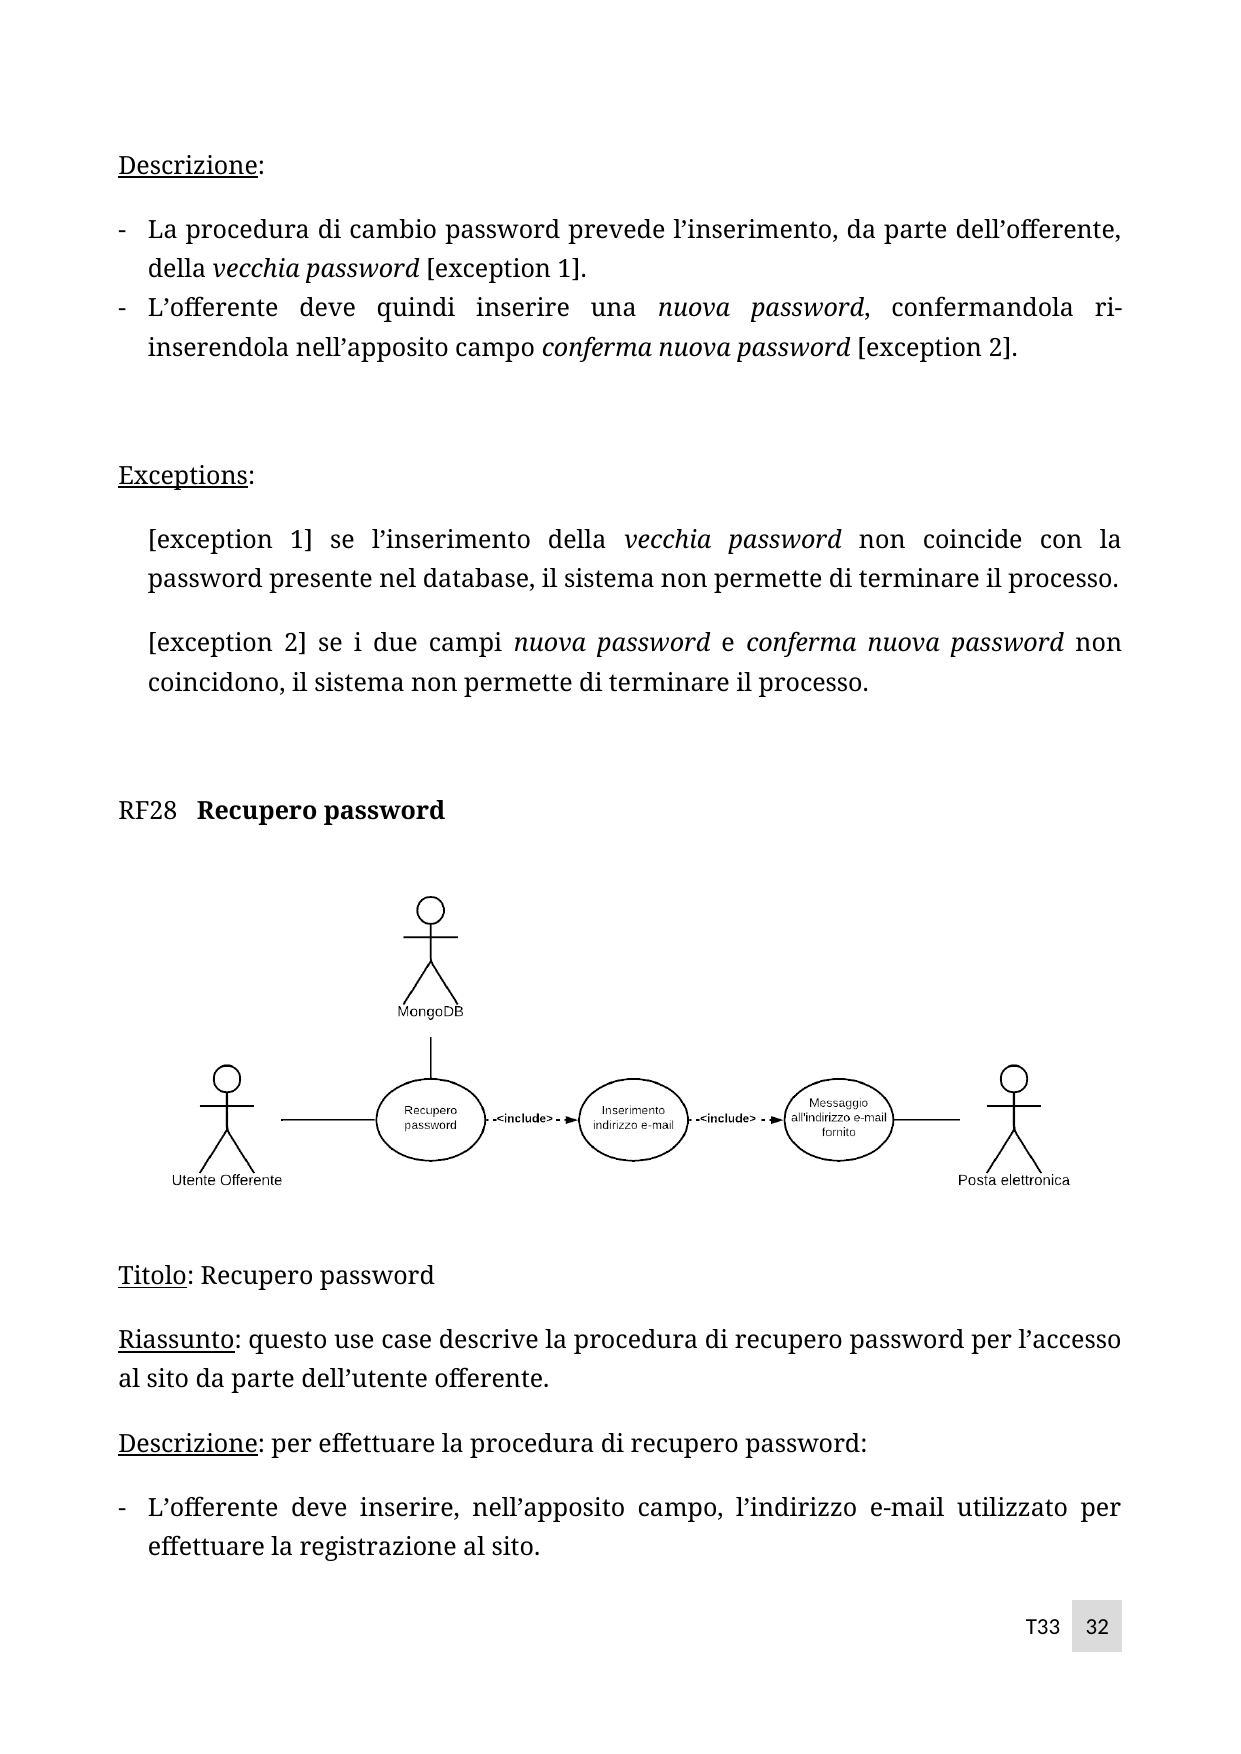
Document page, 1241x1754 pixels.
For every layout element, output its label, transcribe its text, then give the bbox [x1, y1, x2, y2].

text Exceptions: [118, 458, 1122, 492]
list La procedura di cambio password prevede l’inserimento, da parte dell’offerente, della vecchia password [exception 1]. [118, 212, 1122, 285]
text Descrizione: [118, 148, 1122, 182]
list L’offerente deve quindi inserire una nuova password, confermandola ri-inserendola nell’apposito campo conferma nuova password [exception 2]. [118, 290, 1122, 363]
text [exception 2] se i due campi nuova password e conferma nuova password non coincidono, il sistema non permette di terminare il processo. [148, 625, 1122, 698]
text RF28 Recupero password [118, 793, 1122, 827]
text Riassunto: questo use case descrive la procedura di recupero password per l’accesso al sito da parte dell’utente offerente. [118, 1322, 1122, 1395]
picture [118, 856, 1123, 1229]
text Titolo: Recupero password [118, 1258, 1122, 1292]
list L’offerente deve inserire, nell’apposito campo, l’indirizzo e-mail utilizzato per effettuare la registrazione al sito. [118, 1489, 1122, 1563]
text Descrizione: per effettuare la procedura di recupero password: [118, 1425, 1122, 1459]
text [exception 1] se l’inserimento della vecchia password non coincide con la password presente nel database, il sistema non permette di terminare il processo. [148, 522, 1122, 595]
